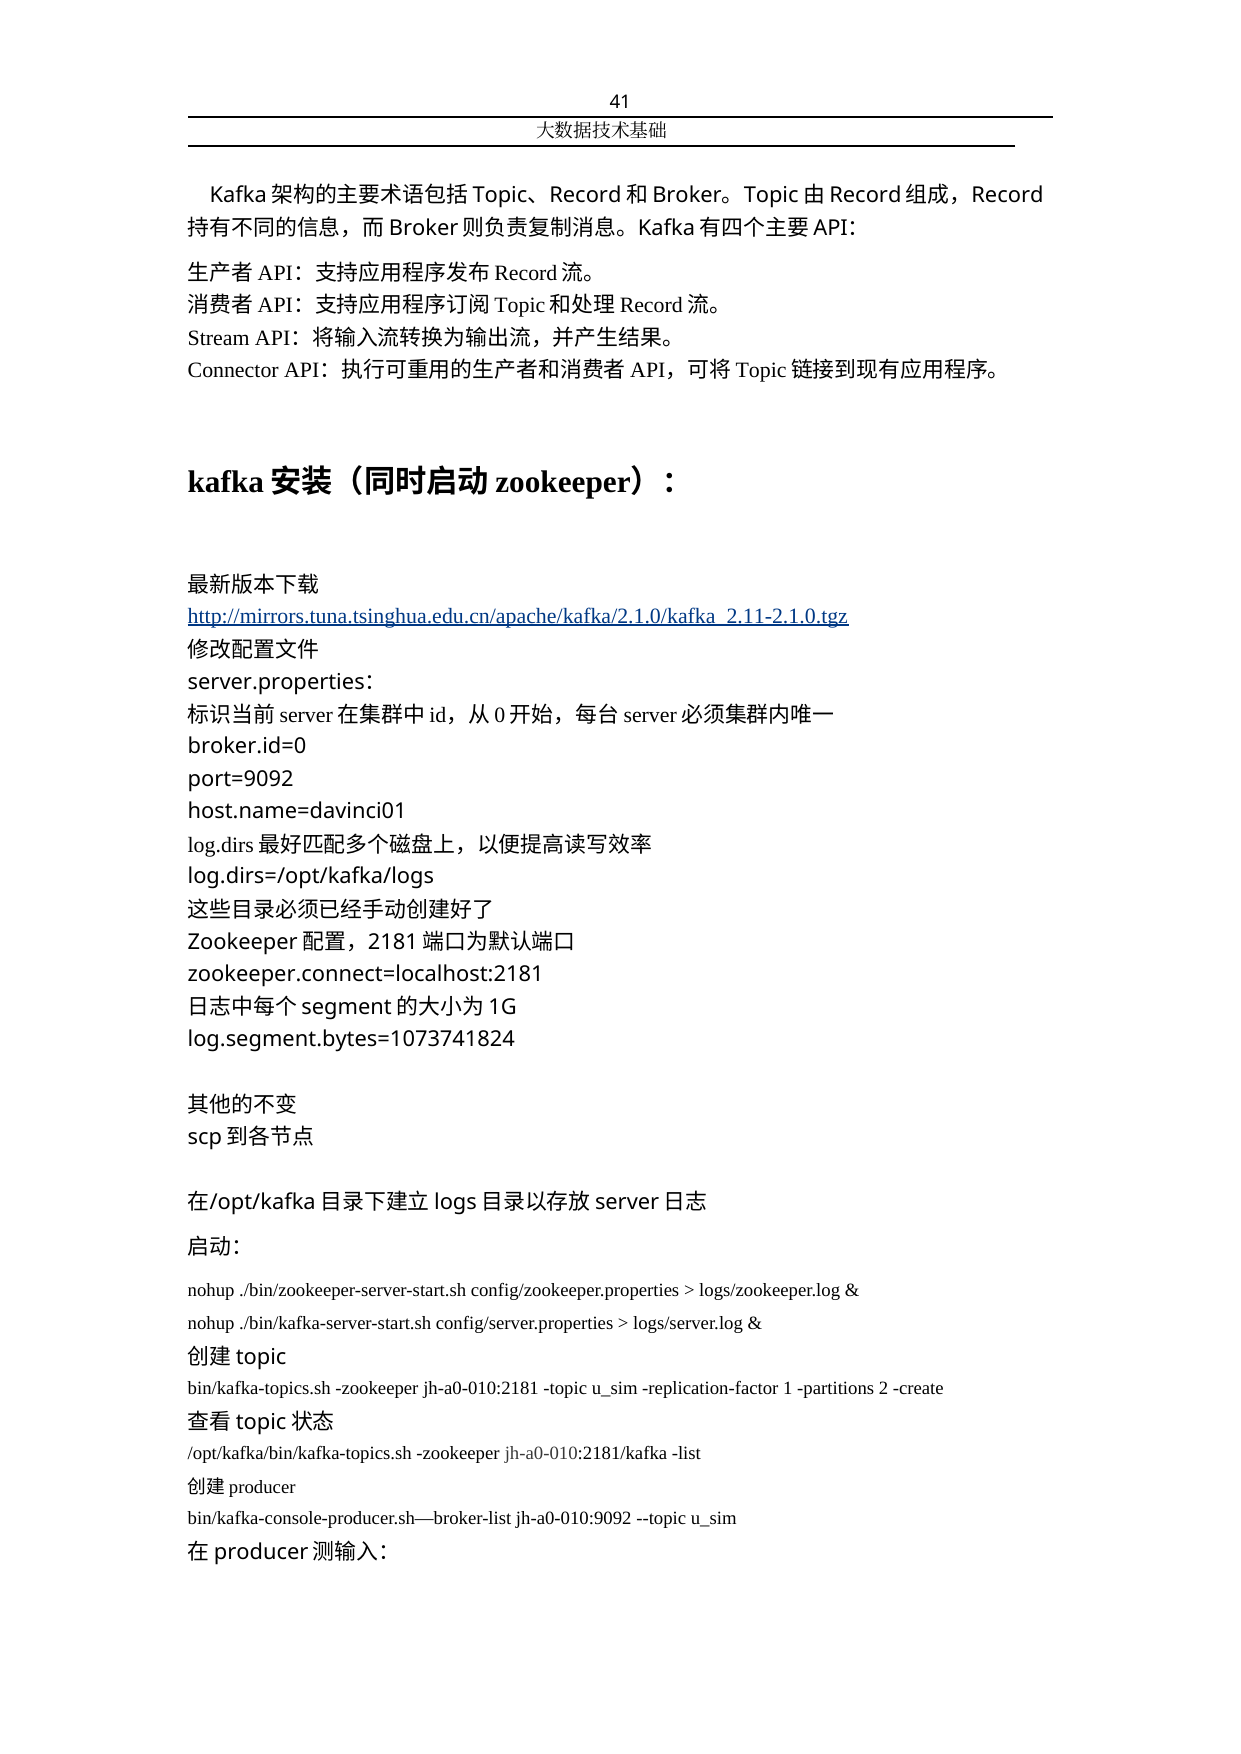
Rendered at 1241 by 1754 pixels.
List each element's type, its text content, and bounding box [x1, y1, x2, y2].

text bin/kafka-console-producer.sh—broker-list jh-a0-010:9092 --topic u_sim [187, 1501, 1053, 1534]
list server.properties： [187, 664, 1053, 696]
list Stream API：将输入流转换为输出流，并产生结果。 [187, 319, 1053, 352]
list 生产者API：支持应用程序发布Record流。 [187, 254, 1053, 287]
list scp到各节点 [187, 1119, 1053, 1151]
text nohup ./bin/kafka-server-start.sh config/server.properties > logs/server.log & [187, 1306, 1053, 1339]
text /opt/kafka/bin/kafka-topics.sh -zookeeper jh-a0-010:2181/kafka -list [187, 1436, 1053, 1469]
list 在producer测输入： [187, 1534, 1053, 1566]
list host.name=davinci01 [187, 794, 1053, 826]
list log.dirs最好匹配多个磁盘上，以便提高读写效率 [187, 826, 1053, 859]
list port=9092 [187, 761, 1053, 794]
list 消费者API：支持应用程序订阅Topic和处理Record流。 [187, 287, 1053, 319]
list http://mirrors.tuna.tsinghua.edu.cn/apache/kafka/2.1.0/kafka_2.11-2.1.0.tgz [187, 599, 1053, 631]
list log.dirs=/opt/kafka/logs [187, 859, 1053, 891]
list 日志中每个segment的大小为1G [187, 989, 1053, 1021]
list 这些目录必须已经手动创建好了 [187, 891, 1053, 924]
text nohup ./bin/zookeeper-server-start.sh config/zookeeper.properties > logs/zookeeper.log & [187, 1274, 1053, 1306]
subtitle kafka安装（同时启动zookeeper）： [187, 446, 1053, 511]
text Kafka架构的主要术语包括Topic、Record和Broker。Topic由Record组成，Record持有不同的信息，而Broker则负责复制消息。Kafka有四个主要API： [187, 177, 1053, 242]
text 启动： [187, 1229, 1053, 1261]
list log.segment.bytes=1073741824 [187, 1021, 1053, 1054]
list 标识当前server在集群中id，从0开始，每台server必须集群内唯一 [187, 696, 1053, 729]
text bin/kafka-topics.sh -zookeeper jh-a0-010:2181 -topic u_sim -replication-factor 1 -partitions 2 -create [187, 1371, 1053, 1404]
list 查看topic状态 [187, 1404, 1053, 1436]
list zookeeper.connect=localhost:2181 [187, 956, 1053, 989]
list broker.id=0 [187, 729, 1053, 761]
list Connector API：执行可重用的生产者和消费者API，可将Topic链接到现有应用程序。 [187, 352, 1053, 384]
list 最新版本下载 [187, 566, 1053, 599]
list 其他的不变 [187, 1086, 1053, 1119]
text 创建producer [187, 1469, 1053, 1501]
list Zookeeper配置，2181端口为默认端口 [187, 924, 1053, 956]
text 在/opt/kafka目录下建立logs目录以存放server日志 [187, 1184, 1053, 1216]
list 创建topic [187, 1339, 1053, 1371]
list 修改配置文件 [187, 631, 1053, 664]
